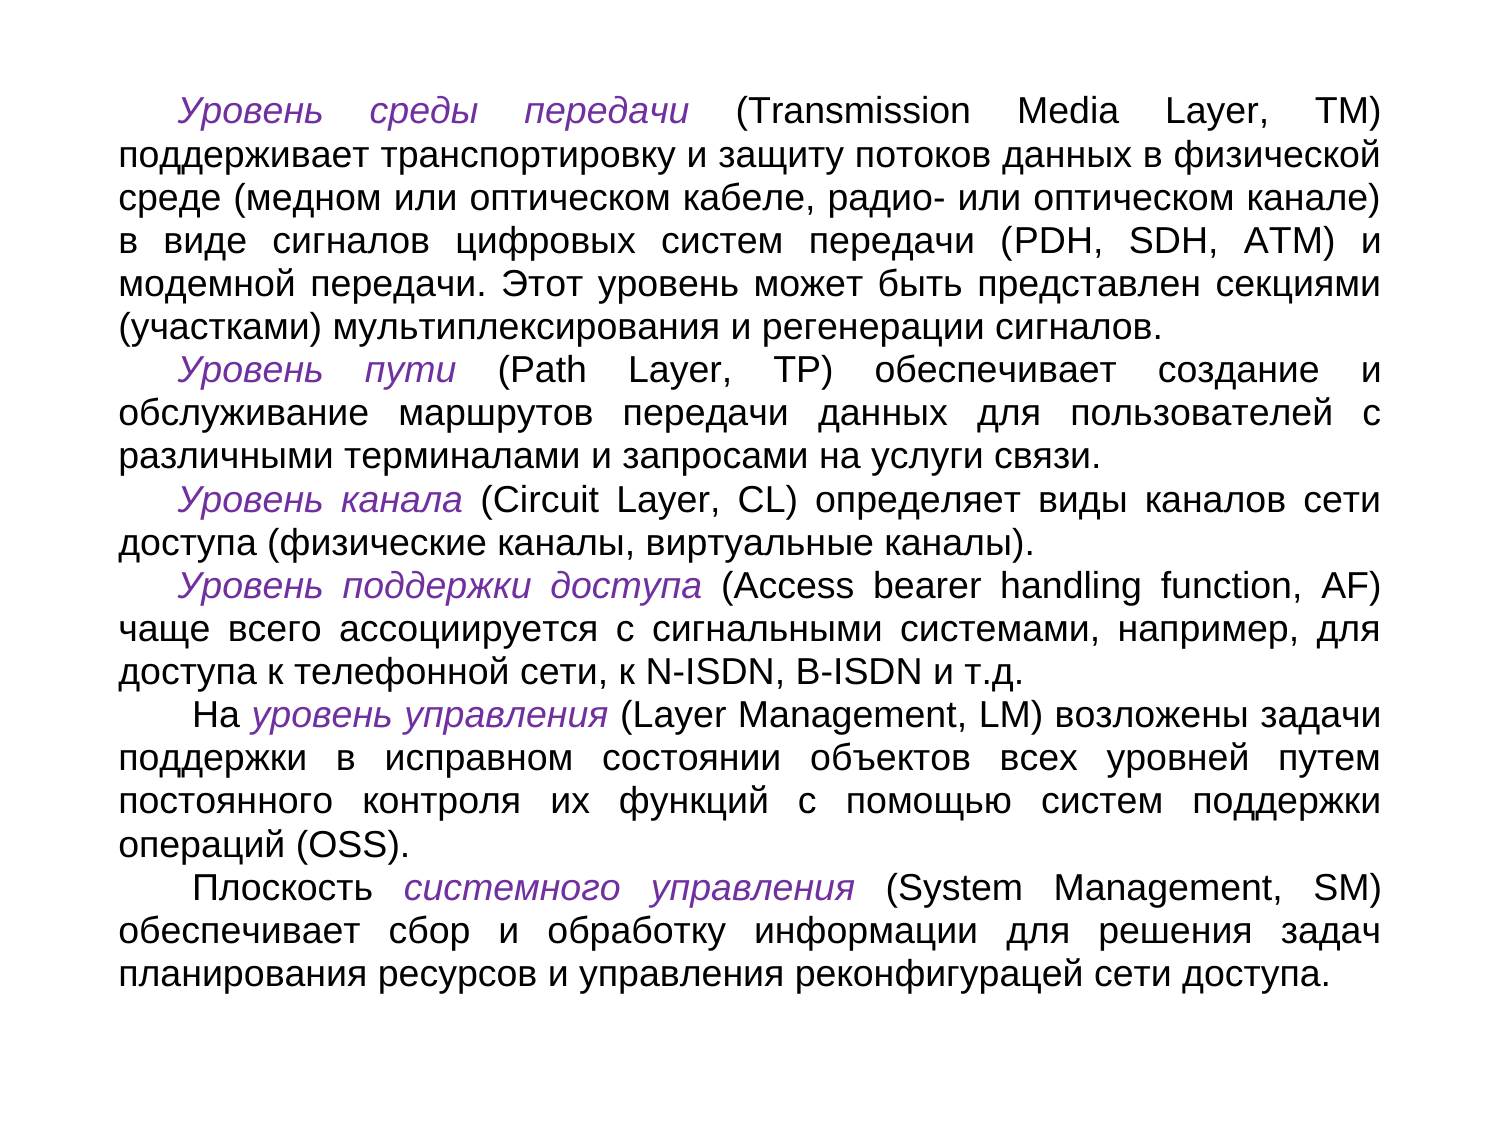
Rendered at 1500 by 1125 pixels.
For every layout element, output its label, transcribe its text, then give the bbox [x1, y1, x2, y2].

text На уровень управления (Layer Management, LM) возложены задачи поддержки в исправном состоянии объектов всех уровней путем постоянного контроля их функций с помощью систем поддержки операций (OSS). [118, 692, 1382, 865]
text Плоскость системного управления (System Management, SM) обеспечивает сбор и обработку информации для решения задач планирования ресурсов и управления реконфигурацей сети доступа. [118, 865, 1382, 994]
text Уровень поддержки доступа (Access bearer handling function, AF) чаще всего ассоциируется с сигнальными системами, например, для доступа к телефонной сети, к N-ISDN, B-ISDN и т.д. [118, 563, 1382, 692]
text Уровень пути (Path Layer, ТР) обеспечивает создание и обслуживание маршрутов передачи данных для пользователей с различными терминалами и запросами на услуги связи. [118, 347, 1382, 477]
text Уровень среды передачи (Transmission Media Layer, ТМ) поддерживает транспортировку и защиту потоков данных в физической среде (медном или оптическом кабеле, радио- или оптическом канале) в виде сигналов цифровых систем передачи (PDH, SDH, ATM) и модемной передачи. Этот уровень может быть представлен секциями (участками) мультиплексирования и регенерации сигналов. [118, 89, 1382, 347]
text Уровень канала (Circuit Layer, CL) определяет виды каналов сети доступа (физические каналы, виртуальные каналы). [118, 477, 1382, 563]
